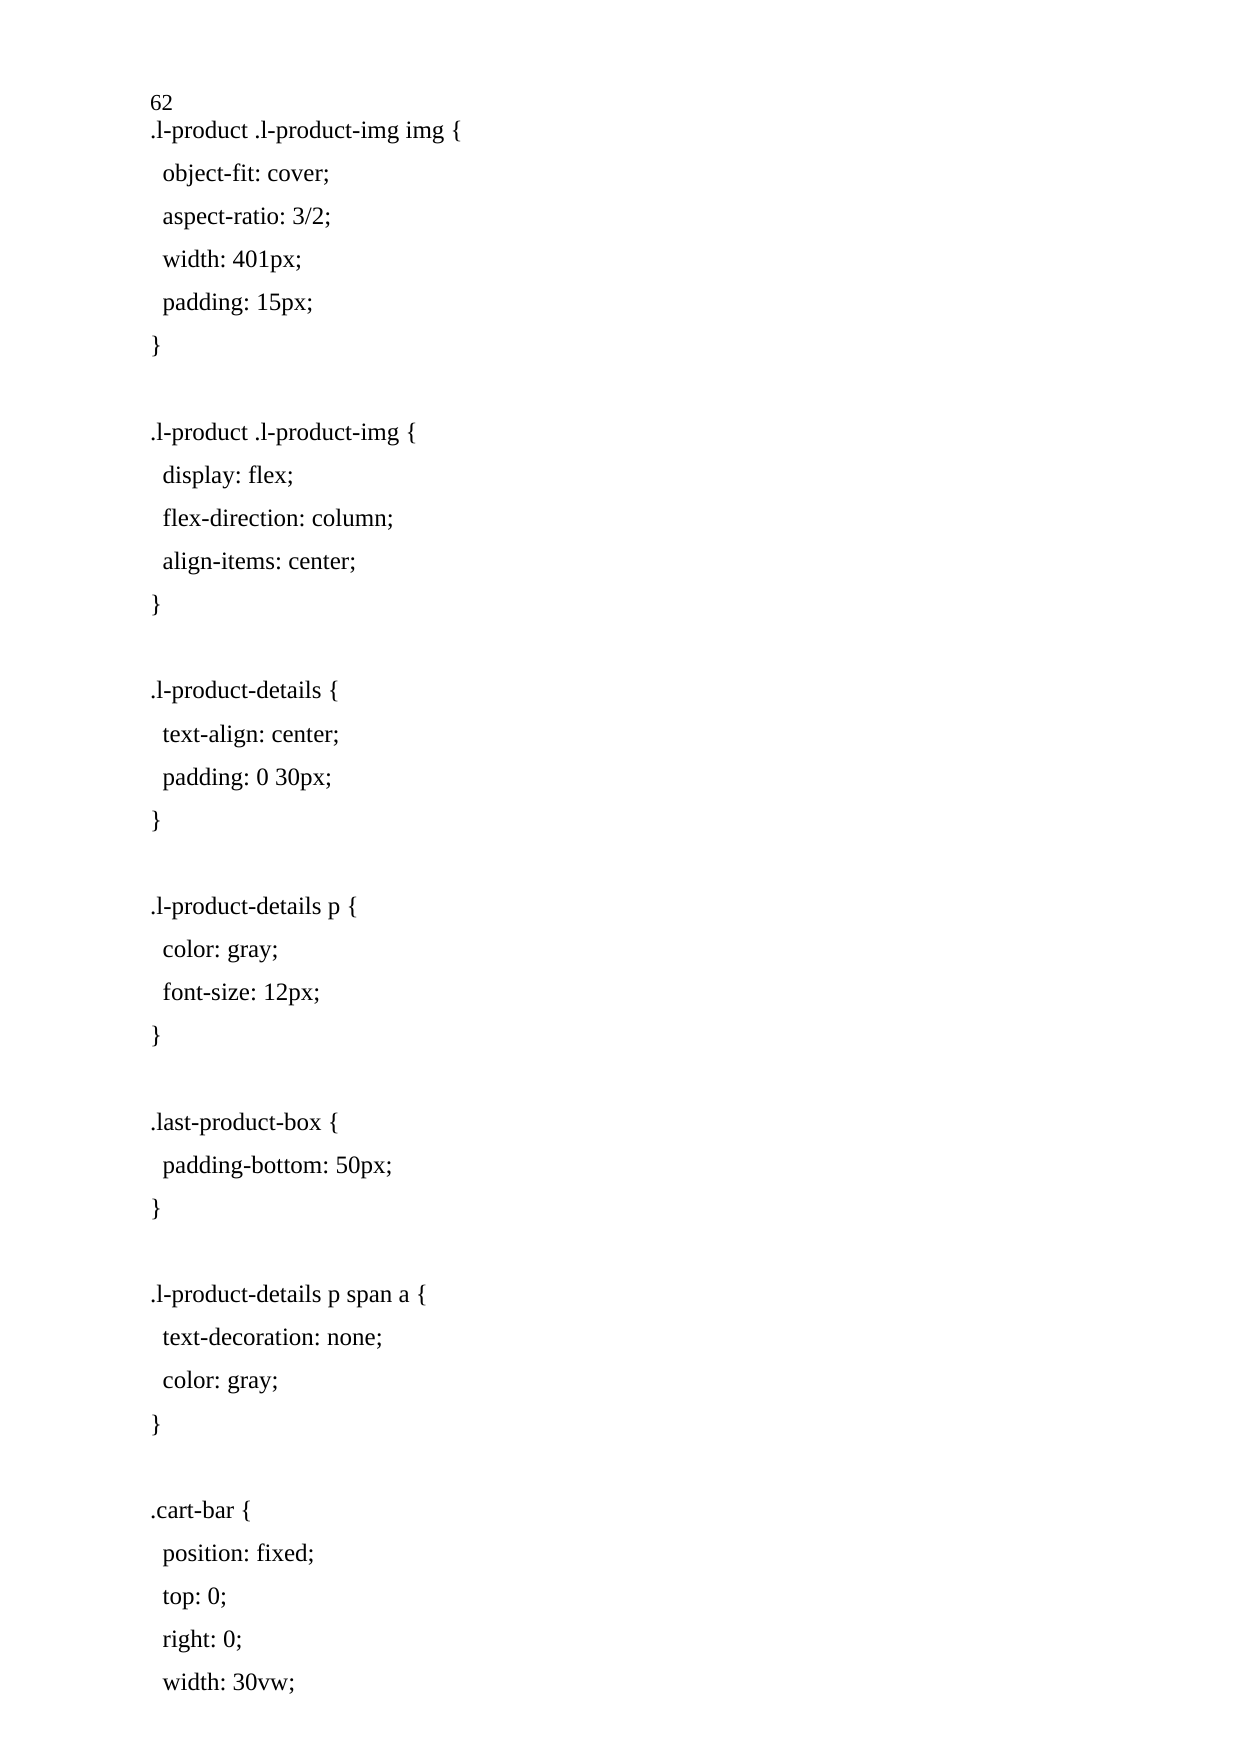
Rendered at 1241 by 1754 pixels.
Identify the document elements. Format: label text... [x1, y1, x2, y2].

text } [150, 1409, 1151, 1437]
text align-items: center; [150, 546, 1151, 575]
text } [150, 589, 1151, 618]
text aspect-ratio: 3/2; [150, 201, 1151, 230]
text text-decoration: none; [150, 1322, 1151, 1351]
text right: 0; [150, 1624, 1151, 1653]
text } [150, 805, 1151, 834]
text text-align: center; [150, 719, 1151, 747]
text } [150, 331, 1151, 359]
text font-size: 12px; [150, 977, 1151, 1006]
text padding: 15px; [150, 287, 1151, 316]
text .l-product .l-product-img img { [150, 115, 1151, 144]
text position: fixed; [150, 1538, 1151, 1567]
text object-fit: cover; [150, 158, 1151, 187]
text .last-product-box { [150, 1107, 1151, 1136]
text top: 0; [150, 1581, 1151, 1610]
text padding-bottom: 50px; [150, 1150, 1151, 1179]
text width: 30vw; [150, 1667, 1151, 1696]
text padding: 0 30px; [150, 762, 1151, 791]
text color: gray; [150, 934, 1151, 963]
text } [150, 1193, 1151, 1222]
text .l-product .l-product-img { [150, 417, 1151, 446]
text flex-direction: column; [150, 503, 1151, 532]
text width: 401px; [150, 244, 1151, 273]
text } [150, 1021, 1151, 1049]
text .cart-bar { [150, 1495, 1151, 1524]
text color: gray; [150, 1366, 1151, 1394]
text .l-product-details p span a { [150, 1279, 1151, 1308]
text .l-product-details { [150, 676, 1151, 704]
text .l-product-details p { [150, 891, 1151, 920]
text display: flex; [150, 460, 1151, 489]
